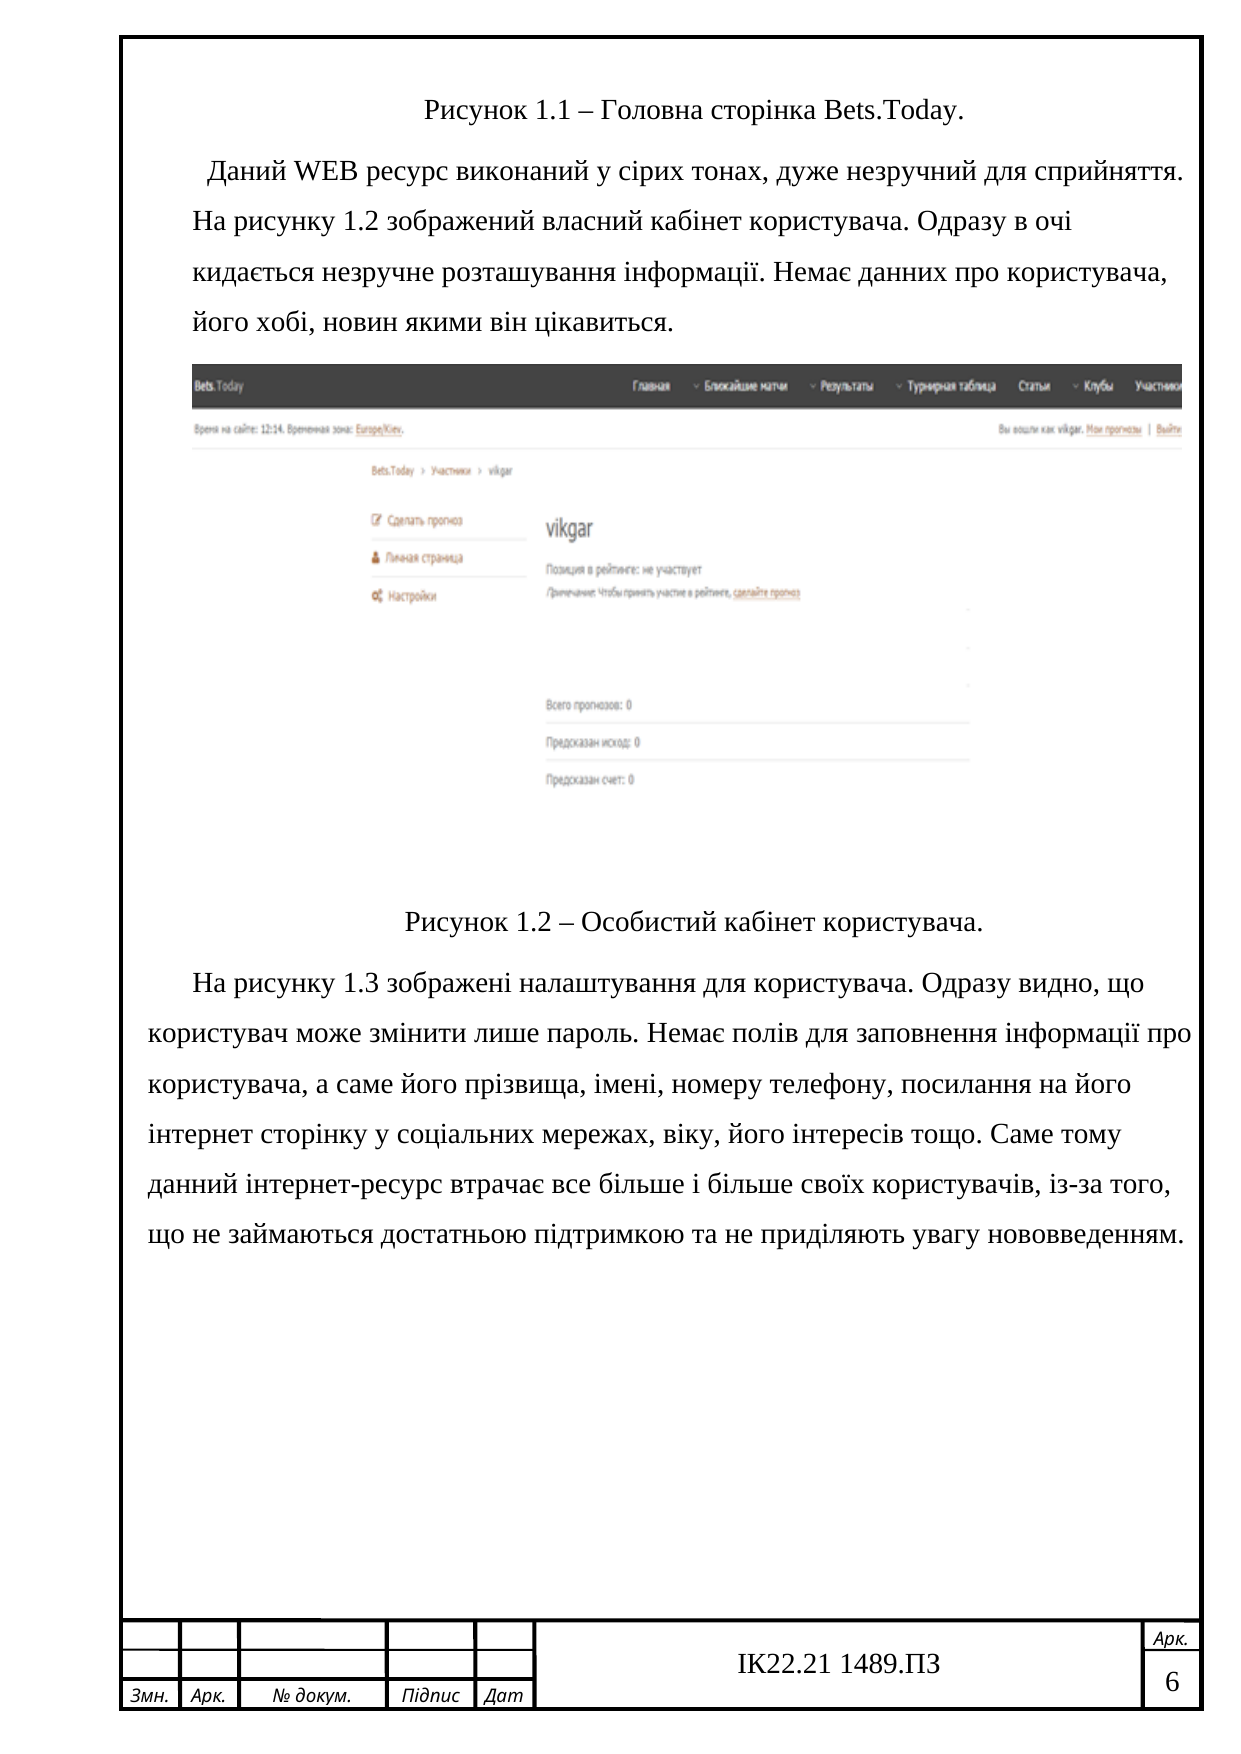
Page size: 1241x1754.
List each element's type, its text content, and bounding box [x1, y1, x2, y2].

text Даний WEB ресурс виконаний у сірих тонах, дуже незручний для сприйняття. На рисунку 1.2 зображений власний кабінет користувача. Одразу в очі кидається незручне розташування інформації. Немає данних про користувача, його хобі, новин якими він цікавиться. [192, 153, 1196, 337]
text Рисунок 1.2 – Особистий кабінет користувача. [148, 904, 1196, 938]
picture [192, 364, 1182, 878]
text Рисунок 1.1 – Головна сторінка Bets.Today. [192, 92, 1196, 126]
text На рисунку 1.3 зображені налаштування для користувача. Одразу видно, що користувач може змінити лише пароль. Немає полів для заповнення інформації про користувача, а саме його прізвища, імені, номеру телефону, посилання на його інтернет сторінку у соціальних мережах, віку, його інтересів тощо. Саме тому данний інтернет-ресурс втрачає все більше і більше своїх користувачів, із-за того, що не займаються достатньою підтримкою та не приділяють увагу нововведенням. [148, 965, 1196, 1250]
